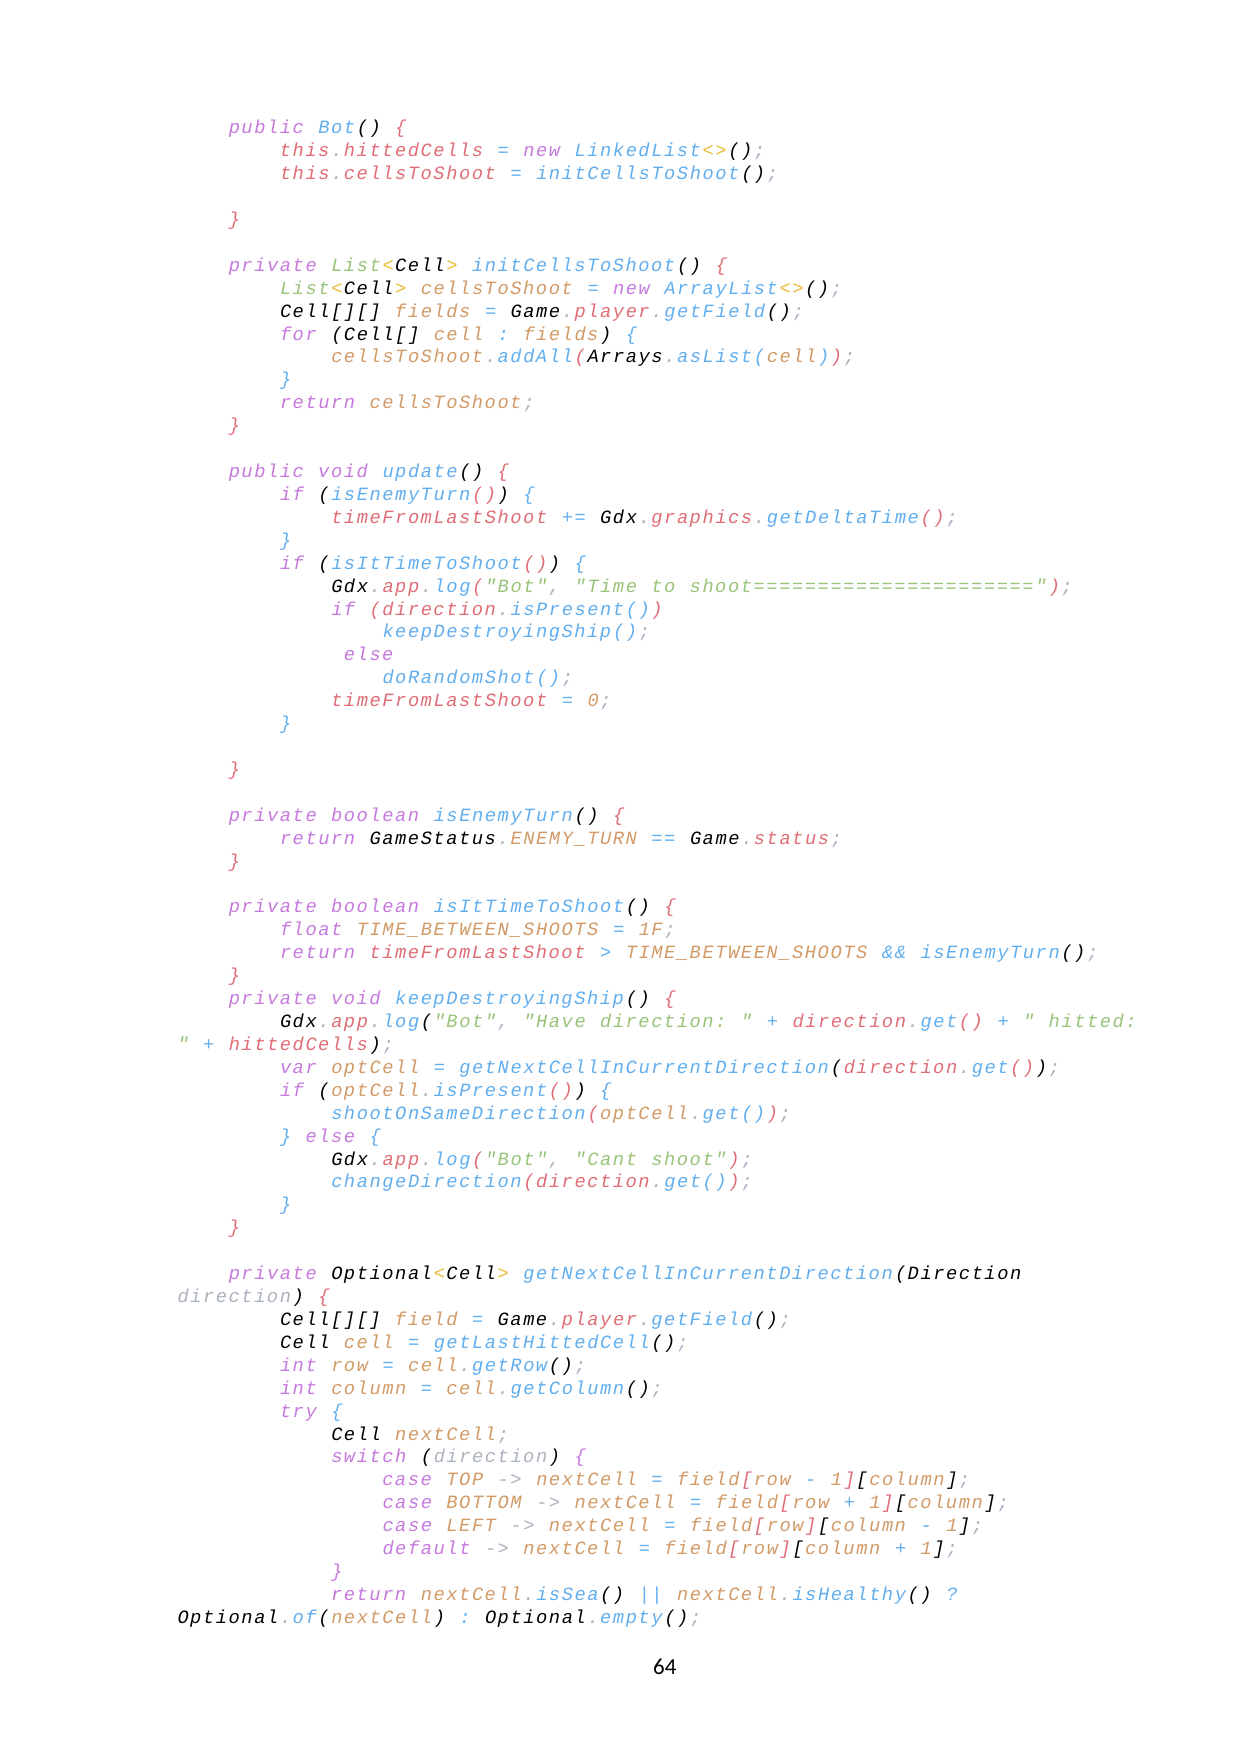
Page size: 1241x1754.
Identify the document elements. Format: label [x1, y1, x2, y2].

text [177, 118, 1152, 1629]
